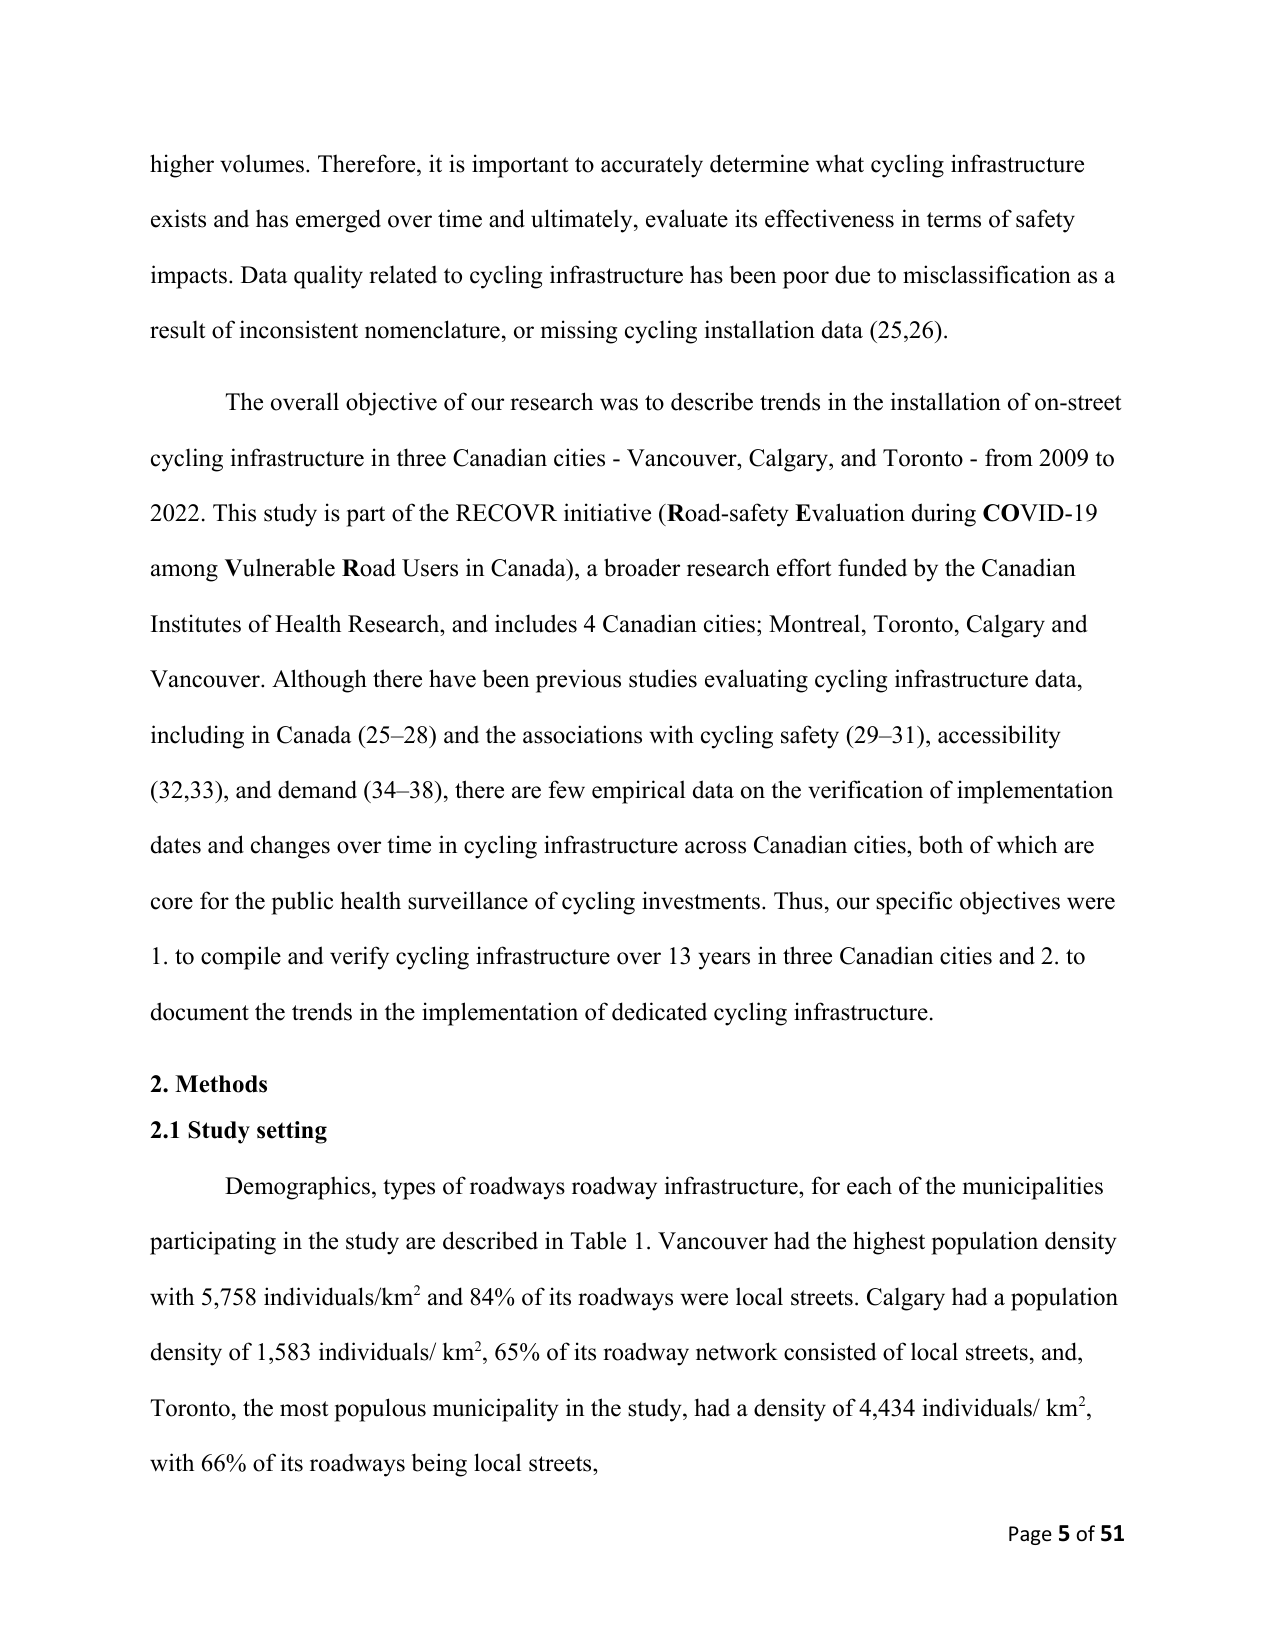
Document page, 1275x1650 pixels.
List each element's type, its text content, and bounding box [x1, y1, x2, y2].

text 2.1 Study setting [150, 1117, 1125, 1144]
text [150, 150, 1125, 344]
text 2. Methods [150, 1070, 1125, 1098]
text The overall objective of our research was to describe trends in the installation of on-street cycling infrastructure in three Canadian cities - Vancouver, Calgary, and Toronto - from 2009 to 2022. This study is part of the RECOVR initiative (Road-safety Evaluation during COVID-19 among Vulnerable Road Users in Canada), a broader research effort funded by the Canadian Institutes of Health Research, and includes 4 Canadian cities; Montreal, Toronto, Calgary and Vancouver. Although there have been previous studies evaluating cycling infrastructure data, including in Canada (25–28) and the associations with cycling safety (29–31), accessibility (32,33), and demand (34–38), there are few empirical data on the verification of implementation dates and changes over time in cycling infrastructure across Canadian cities, both of which are core for the public health surveillance of cycling investments. Thus, our specific objectives were 1. to compile and verify cycling infrastructure over 13 years in three Canadian cities and 2. to document the trends in the implementation of dedicated cycling infrastructure. [150, 388, 1125, 1026]
text Demographics, types of roadways roadway infrastructure, for each of the municipalities participating in the study are described in Table 1. Vancouver had the highest population density with 5,758 individuals/km2 and 84% of its roadways were local streets. Calgary had a population density of 1,583 individuals/ km2, 65% of its roadway network consisted of local streets, and, Toronto, the most populous municipality in the study, had a density of 4,434 individuals/ km2, with 66% of its roadways being local streets, [150, 1172, 1125, 1477]
